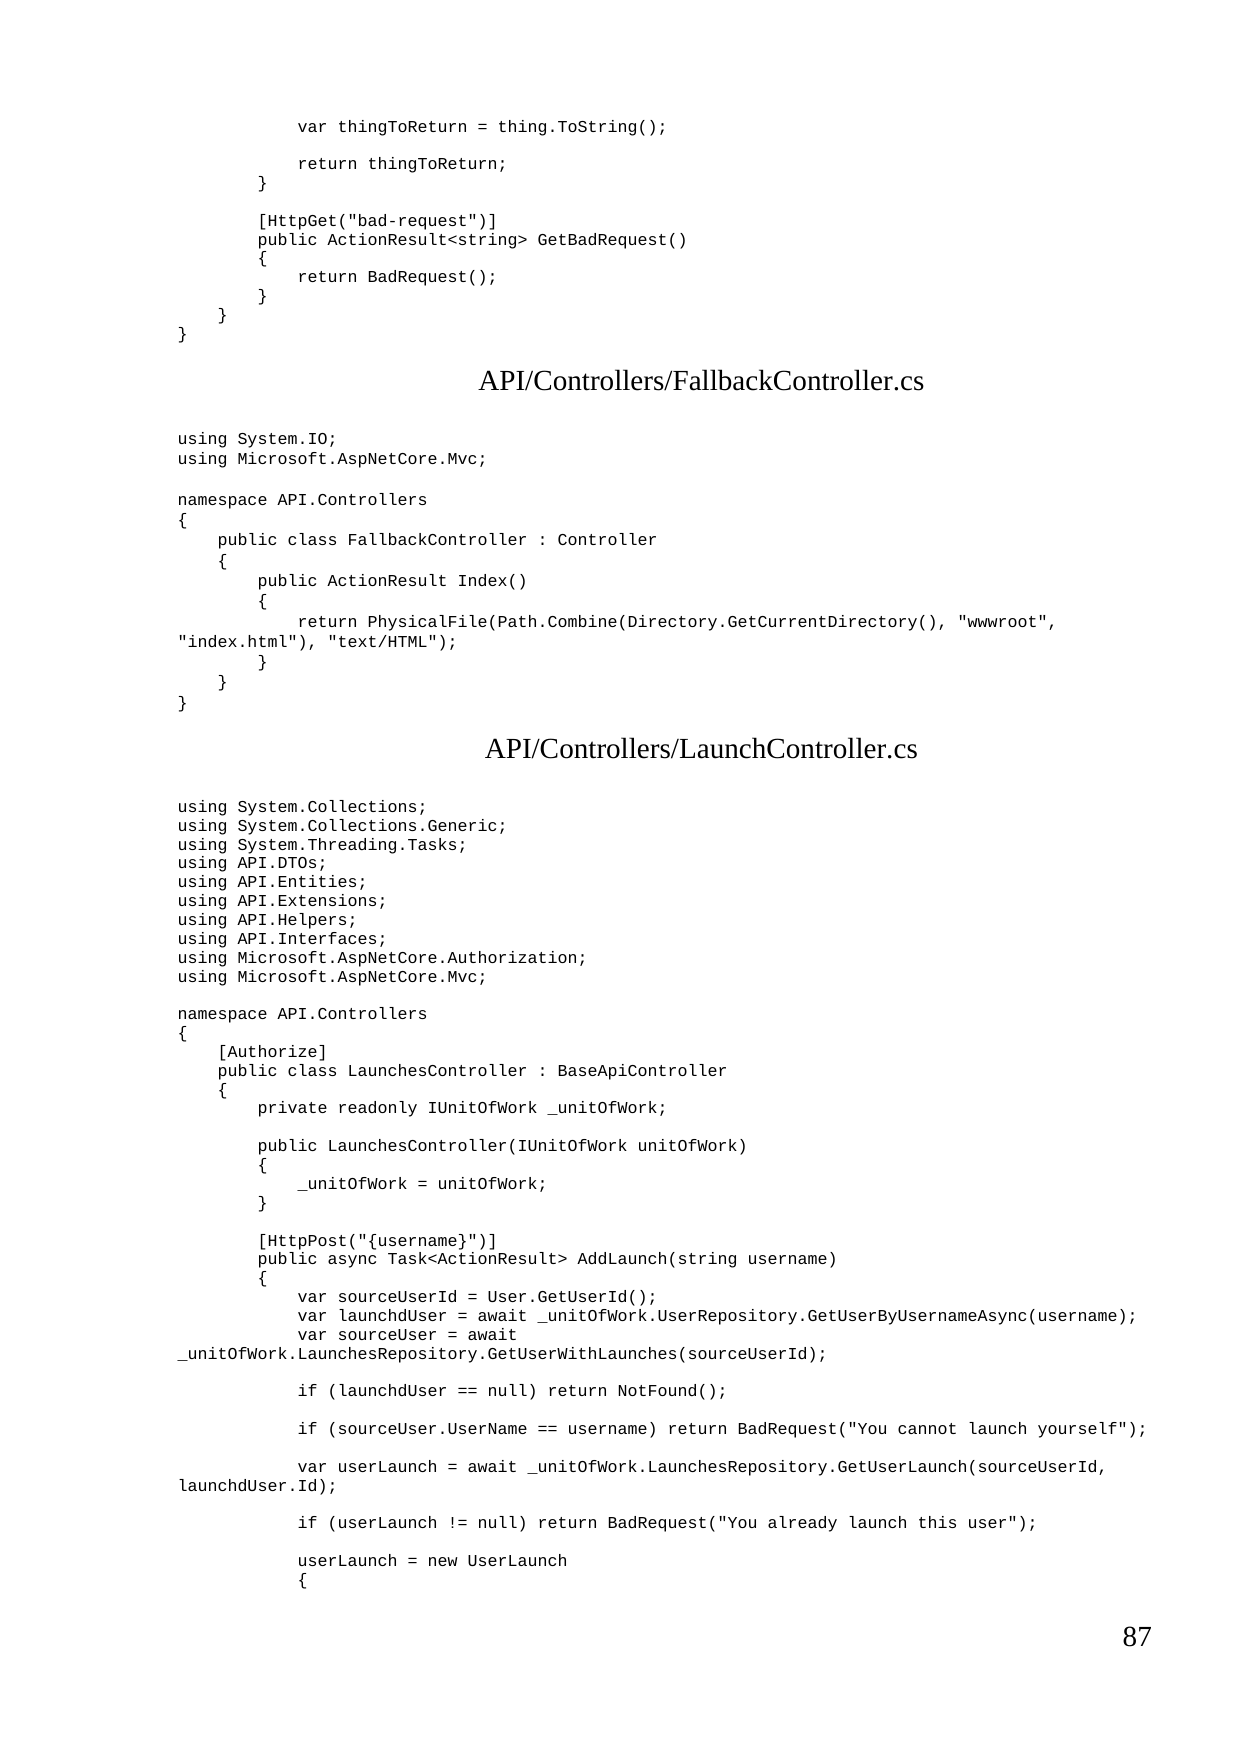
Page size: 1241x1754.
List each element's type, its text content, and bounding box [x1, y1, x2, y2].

text API/Controllers/LaunchController.cs [177, 731, 1152, 765]
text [177, 118, 1152, 344]
text using System.IO; using Microsoft.AspNetCore.Mvc; namespace API.Controllers { public class FallbackController : Controller { public ActionResult Index() { return PhysicalFile(Path.Combine(Directory.GetCurrentDirectory(), "wwwroot", "index.html"), "text/HTML"); } } } [177, 430, 1152, 713]
text API/Controllers/FallbackController.cs [177, 363, 1152, 397]
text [177, 798, 1152, 1590]
